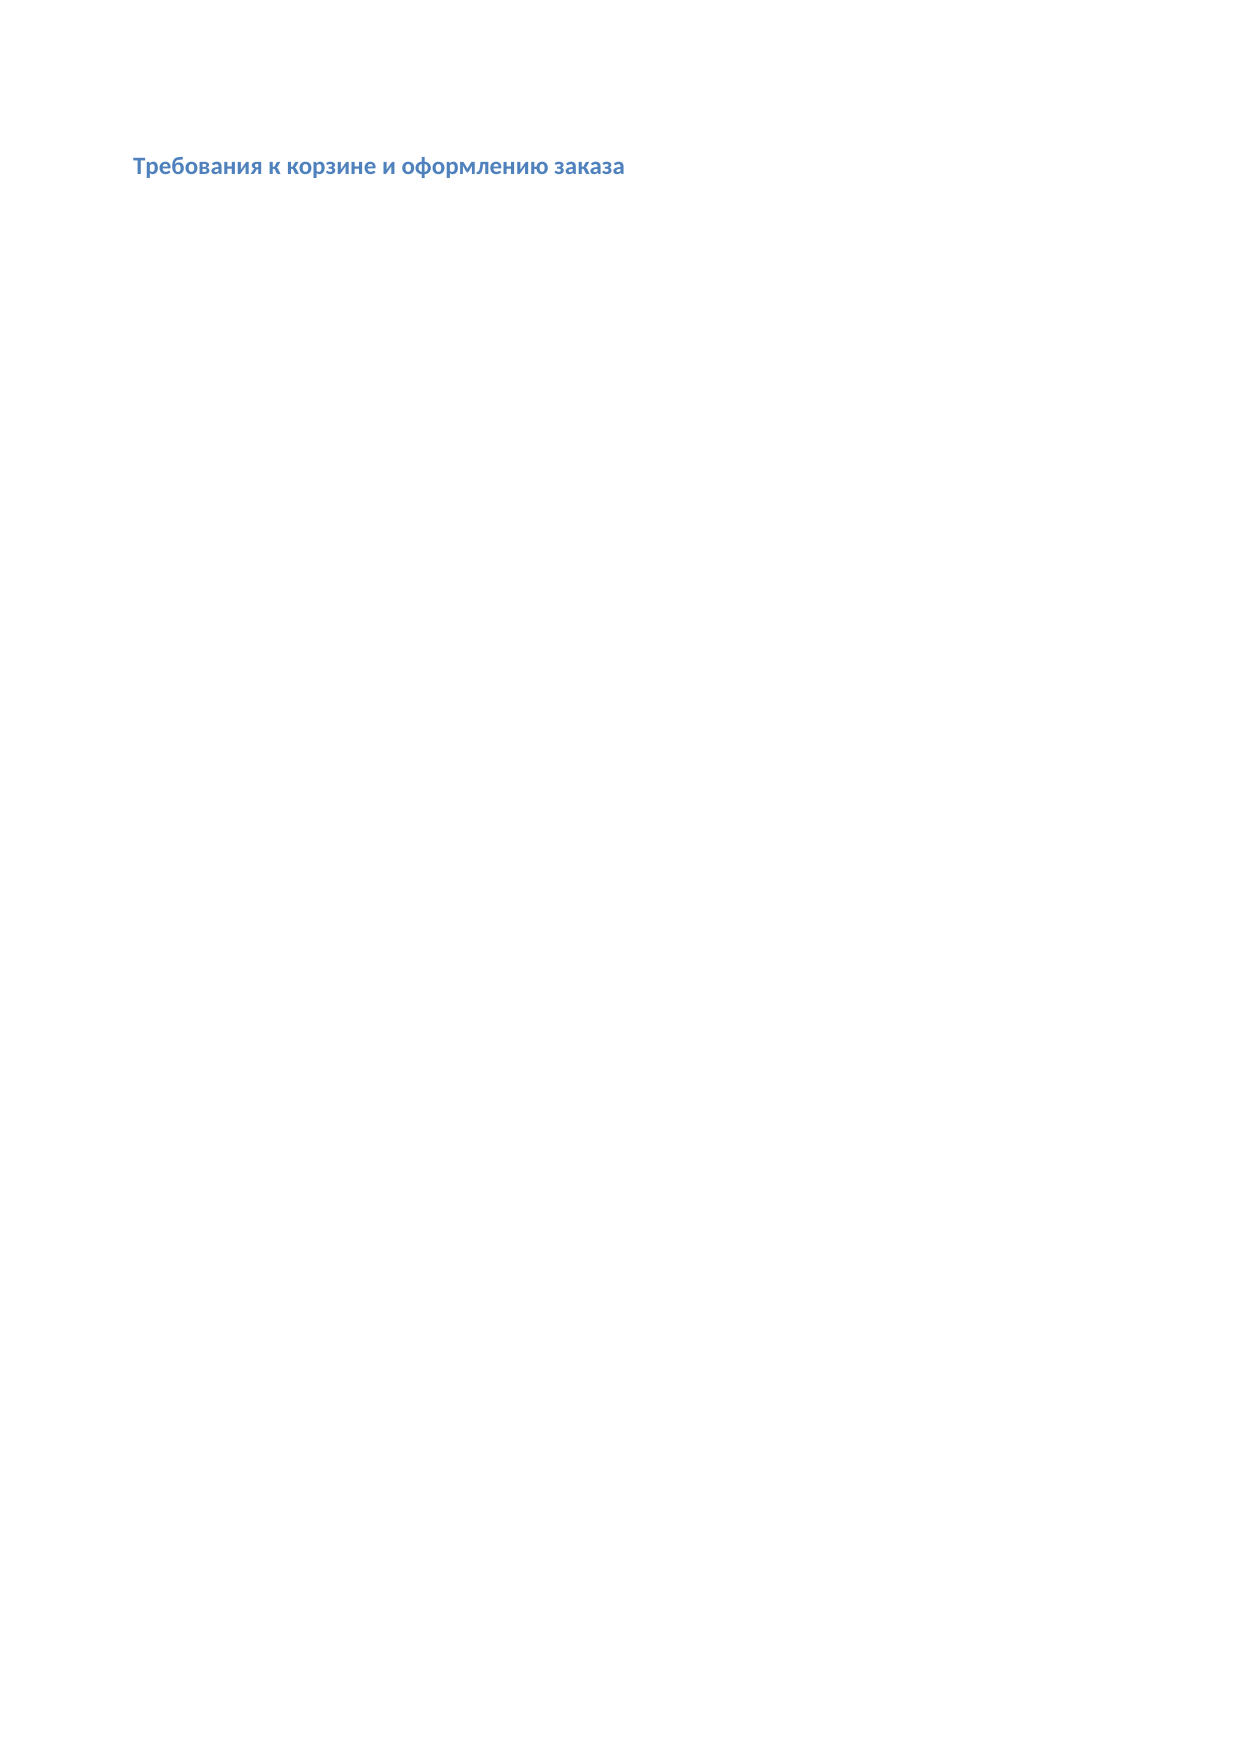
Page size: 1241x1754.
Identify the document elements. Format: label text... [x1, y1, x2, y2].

subtitle Требования к корзине и оформлению заказа [133, 150, 1108, 181]
